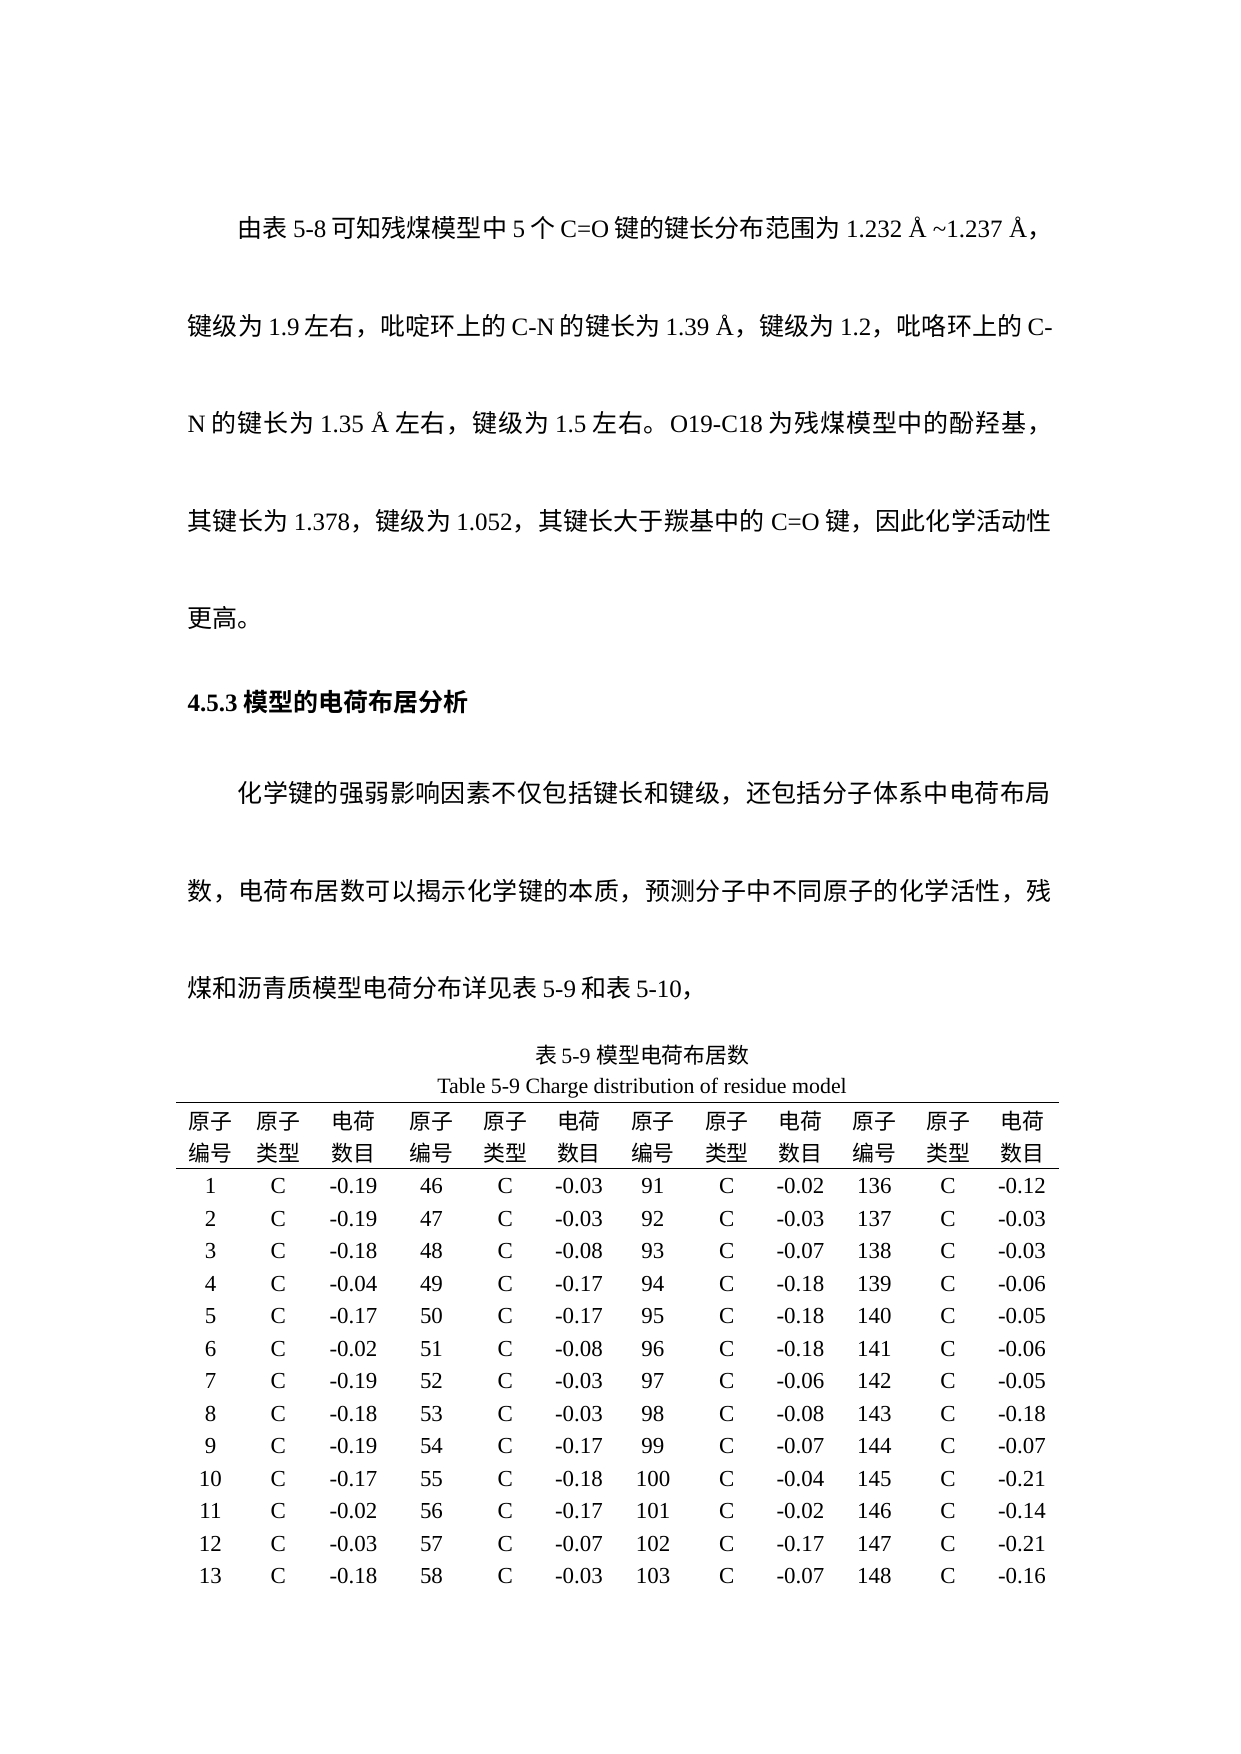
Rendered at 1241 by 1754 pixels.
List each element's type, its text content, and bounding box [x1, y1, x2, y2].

table_cell C [690, 1494, 763, 1527]
table_cell 48 [394, 1234, 468, 1267]
table_cell 52 [394, 1364, 468, 1397]
table_cell -0.05 [985, 1299, 1059, 1332]
table_cell -0.07 [764, 1559, 837, 1592]
table_cell C [468, 1202, 542, 1234]
table_cell -0.06 [985, 1332, 1059, 1364]
table_cell 98 [616, 1397, 689, 1429]
table_cell 49 [394, 1267, 468, 1299]
table_cell C [244, 1169, 312, 1202]
text 化学键的强弱影响因素不仅包括键长和键级，还包括分子体系中电荷布局数，电荷布居数可以揭示化学键的本质，预测分子中不同原子的化学活性，残煤和沥青质模型电荷分布详见表5-9和表5-10， [187, 759, 1053, 1019]
table_cell C [911, 1397, 985, 1429]
table_cell C [244, 1429, 312, 1462]
table_cell -0.16 [985, 1559, 1059, 1592]
table_cell C [911, 1299, 985, 1332]
table_cell C [690, 1527, 763, 1559]
table_cell 46 [394, 1169, 468, 1202]
table_cell 147 [837, 1527, 911, 1559]
table_cell C [690, 1397, 763, 1429]
table_cell 137 [837, 1202, 911, 1234]
table_cell -0.17 [542, 1429, 616, 1462]
table_cell -0.17 [542, 1299, 616, 1332]
table_cell 11 [176, 1494, 244, 1527]
table_cell -0.03 [542, 1559, 616, 1592]
table_cell C [468, 1559, 542, 1592]
table_header 原子类型 [244, 1103, 312, 1168]
table_cell -0.03 [312, 1527, 394, 1559]
text 表5-9 模型电荷布居数 [187, 1037, 1053, 1070]
table_cell 58 [394, 1559, 468, 1592]
table_cell -0.03 [542, 1397, 616, 1429]
table_cell -0.14 [985, 1494, 1059, 1527]
table_cell C [244, 1202, 312, 1234]
table_header 原子编号 [394, 1103, 468, 1168]
table_cell 138 [837, 1234, 911, 1267]
table_cell 141 [837, 1332, 911, 1364]
table_cell -0.17 [312, 1299, 394, 1332]
table_cell C [468, 1299, 542, 1332]
table_header 原子编号 [176, 1103, 244, 1168]
table_cell 10 [176, 1462, 244, 1494]
table_cell -0.18 [764, 1267, 837, 1299]
table_cell C [911, 1169, 985, 1202]
table_cell C [244, 1494, 312, 1527]
table_cell 55 [394, 1462, 468, 1494]
table_header 电荷数目 [985, 1103, 1059, 1168]
table_cell -0.03 [542, 1202, 616, 1234]
table_cell C [911, 1202, 985, 1234]
table_cell 2 [176, 1202, 244, 1234]
table_cell -0.06 [985, 1267, 1059, 1299]
table_cell C [468, 1397, 542, 1429]
table_cell -0.03 [764, 1202, 837, 1234]
table_cell -0.18 [985, 1397, 1059, 1429]
table_cell C [468, 1364, 542, 1397]
table_cell 4 [176, 1267, 244, 1299]
table_cell C [468, 1462, 542, 1494]
table_cell -0.08 [764, 1397, 837, 1429]
table_cell 102 [616, 1527, 689, 1559]
table_cell -0.03 [985, 1234, 1059, 1267]
table_cell -0.08 [542, 1234, 616, 1267]
table_cell -0.04 [764, 1462, 837, 1494]
table_cell C [911, 1429, 985, 1462]
table_cell C [911, 1267, 985, 1299]
table_cell C [468, 1527, 542, 1559]
table_cell C [244, 1332, 312, 1364]
table_cell -0.07 [985, 1429, 1059, 1462]
table_cell 99 [616, 1429, 689, 1462]
table_cell -0.03 [542, 1169, 616, 1202]
table_cell -0.18 [312, 1559, 394, 1592]
table_cell -0.07 [764, 1429, 837, 1462]
table_cell -0.02 [312, 1494, 394, 1527]
table_cell -0.07 [542, 1527, 616, 1559]
table_cell C [244, 1299, 312, 1332]
table_header 原子类型 [690, 1103, 763, 1168]
table_header 原子类型 [468, 1103, 542, 1168]
table_cell C [690, 1234, 763, 1267]
table_cell 57 [394, 1527, 468, 1559]
table_cell C [690, 1267, 763, 1299]
table_cell 8 [176, 1397, 244, 1429]
table_cell 146 [837, 1494, 911, 1527]
table_cell -0.02 [764, 1169, 837, 1202]
table_cell -0.02 [312, 1332, 394, 1364]
table_cell -0.08 [542, 1332, 616, 1364]
table_cell -0.06 [764, 1364, 837, 1397]
table_cell 93 [616, 1234, 689, 1267]
table_cell -0.19 [312, 1202, 394, 1234]
table_cell C [690, 1202, 763, 1234]
table_cell 5 [176, 1299, 244, 1332]
table_header 电荷数目 [764, 1103, 837, 1168]
table_cell C [911, 1332, 985, 1364]
table_cell 100 [616, 1462, 689, 1494]
table_cell C [244, 1267, 312, 1299]
table_header 电荷数目 [312, 1103, 394, 1168]
table_cell -0.02 [764, 1494, 837, 1527]
table_cell -0.21 [985, 1462, 1059, 1494]
table_cell 54 [394, 1429, 468, 1462]
table_cell -0.21 [985, 1527, 1059, 1559]
table_cell 148 [837, 1559, 911, 1592]
table_cell C [690, 1429, 763, 1462]
table_cell C [468, 1332, 542, 1364]
text 由表5-8可知残煤模型中5个C=O键的键长分布范围为1.232 Å ~1.237 Å，键级为1.9左右，吡啶环上的C-N的键长为1.39 Å，键级为1.2，吡咯环上的C-N的键长为1.35 Å左右，键级为1.5左右。O19-C18为残煤模型中的酚羟基，其键长为1.378，键级为1.052，其键长大于羰基中的C=O键，因此化学活动性更高。 [187, 194, 1053, 649]
table_cell 47 [394, 1202, 468, 1234]
table_cell 136 [837, 1169, 911, 1202]
table_cell C [911, 1364, 985, 1397]
table_cell 92 [616, 1202, 689, 1234]
table_cell C [244, 1559, 312, 1592]
table_header 原子编号 [616, 1103, 689, 1168]
table_cell C [690, 1559, 763, 1592]
table_cell C [468, 1494, 542, 1527]
table_cell C [468, 1267, 542, 1299]
table_cell -0.03 [542, 1364, 616, 1397]
table_cell 139 [837, 1267, 911, 1299]
table_cell C [690, 1364, 763, 1397]
text Table 5-9 Charge distribution of residue model [187, 1070, 1053, 1102]
table_cell C [244, 1527, 312, 1559]
table_cell 143 [837, 1397, 911, 1429]
table_cell -0.17 [542, 1267, 616, 1299]
table_cell -0.18 [764, 1299, 837, 1332]
table_cell 1 [176, 1169, 244, 1202]
table_cell 95 [616, 1299, 689, 1332]
table_cell C [911, 1527, 985, 1559]
table_header 原子编号 [837, 1103, 911, 1168]
table_cell 91 [616, 1169, 689, 1202]
table_cell C [911, 1234, 985, 1267]
table_cell 56 [394, 1494, 468, 1527]
table_cell 6 [176, 1332, 244, 1364]
table_cell C [244, 1397, 312, 1429]
table_cell -0.04 [312, 1267, 394, 1299]
table_cell 9 [176, 1429, 244, 1462]
table_cell -0.05 [985, 1364, 1059, 1397]
table_cell C [244, 1364, 312, 1397]
table_cell 53 [394, 1397, 468, 1429]
table_cell 51 [394, 1332, 468, 1364]
table_cell C [911, 1559, 985, 1592]
table_cell -0.18 [312, 1397, 394, 1429]
table_cell C [244, 1234, 312, 1267]
table_cell -0.17 [312, 1462, 394, 1494]
table_cell C [911, 1494, 985, 1527]
text 4.5.3 模型的电荷布居分析 [187, 668, 1053, 733]
table_cell 142 [837, 1364, 911, 1397]
table_cell 145 [837, 1462, 911, 1494]
table_cell C [690, 1299, 763, 1332]
table_cell -0.19 [312, 1169, 394, 1202]
table_cell -0.17 [764, 1527, 837, 1559]
table_cell -0.18 [764, 1332, 837, 1364]
table_cell -0.12 [985, 1169, 1059, 1202]
table_cell 13 [176, 1559, 244, 1592]
table_cell 101 [616, 1494, 689, 1527]
table_cell C [690, 1462, 763, 1494]
table_header 电荷数目 [542, 1103, 616, 1168]
table_cell -0.18 [542, 1462, 616, 1494]
table_cell 50 [394, 1299, 468, 1332]
table_cell C [468, 1169, 542, 1202]
table_cell 94 [616, 1267, 689, 1299]
table_cell C [690, 1332, 763, 1364]
table_cell 144 [837, 1429, 911, 1462]
table_cell 3 [176, 1234, 244, 1267]
table_cell 140 [837, 1299, 911, 1332]
table_cell C [468, 1234, 542, 1267]
table_cell 12 [176, 1527, 244, 1559]
table_cell C [244, 1462, 312, 1494]
table_cell -0.07 [764, 1234, 837, 1267]
table_cell -0.19 [312, 1429, 394, 1462]
table_cell -0.17 [542, 1494, 616, 1527]
table_cell 7 [176, 1364, 244, 1397]
table_cell 96 [616, 1332, 689, 1364]
table_cell -0.03 [985, 1202, 1059, 1234]
table_cell -0.18 [312, 1234, 394, 1267]
table_cell -0.19 [312, 1364, 394, 1397]
table_cell C [690, 1169, 763, 1202]
table_cell C [911, 1462, 985, 1494]
table_cell 97 [616, 1364, 689, 1397]
table_cell C [468, 1429, 542, 1462]
table_cell 103 [616, 1559, 689, 1592]
table_header 原子类型 [911, 1103, 985, 1168]
